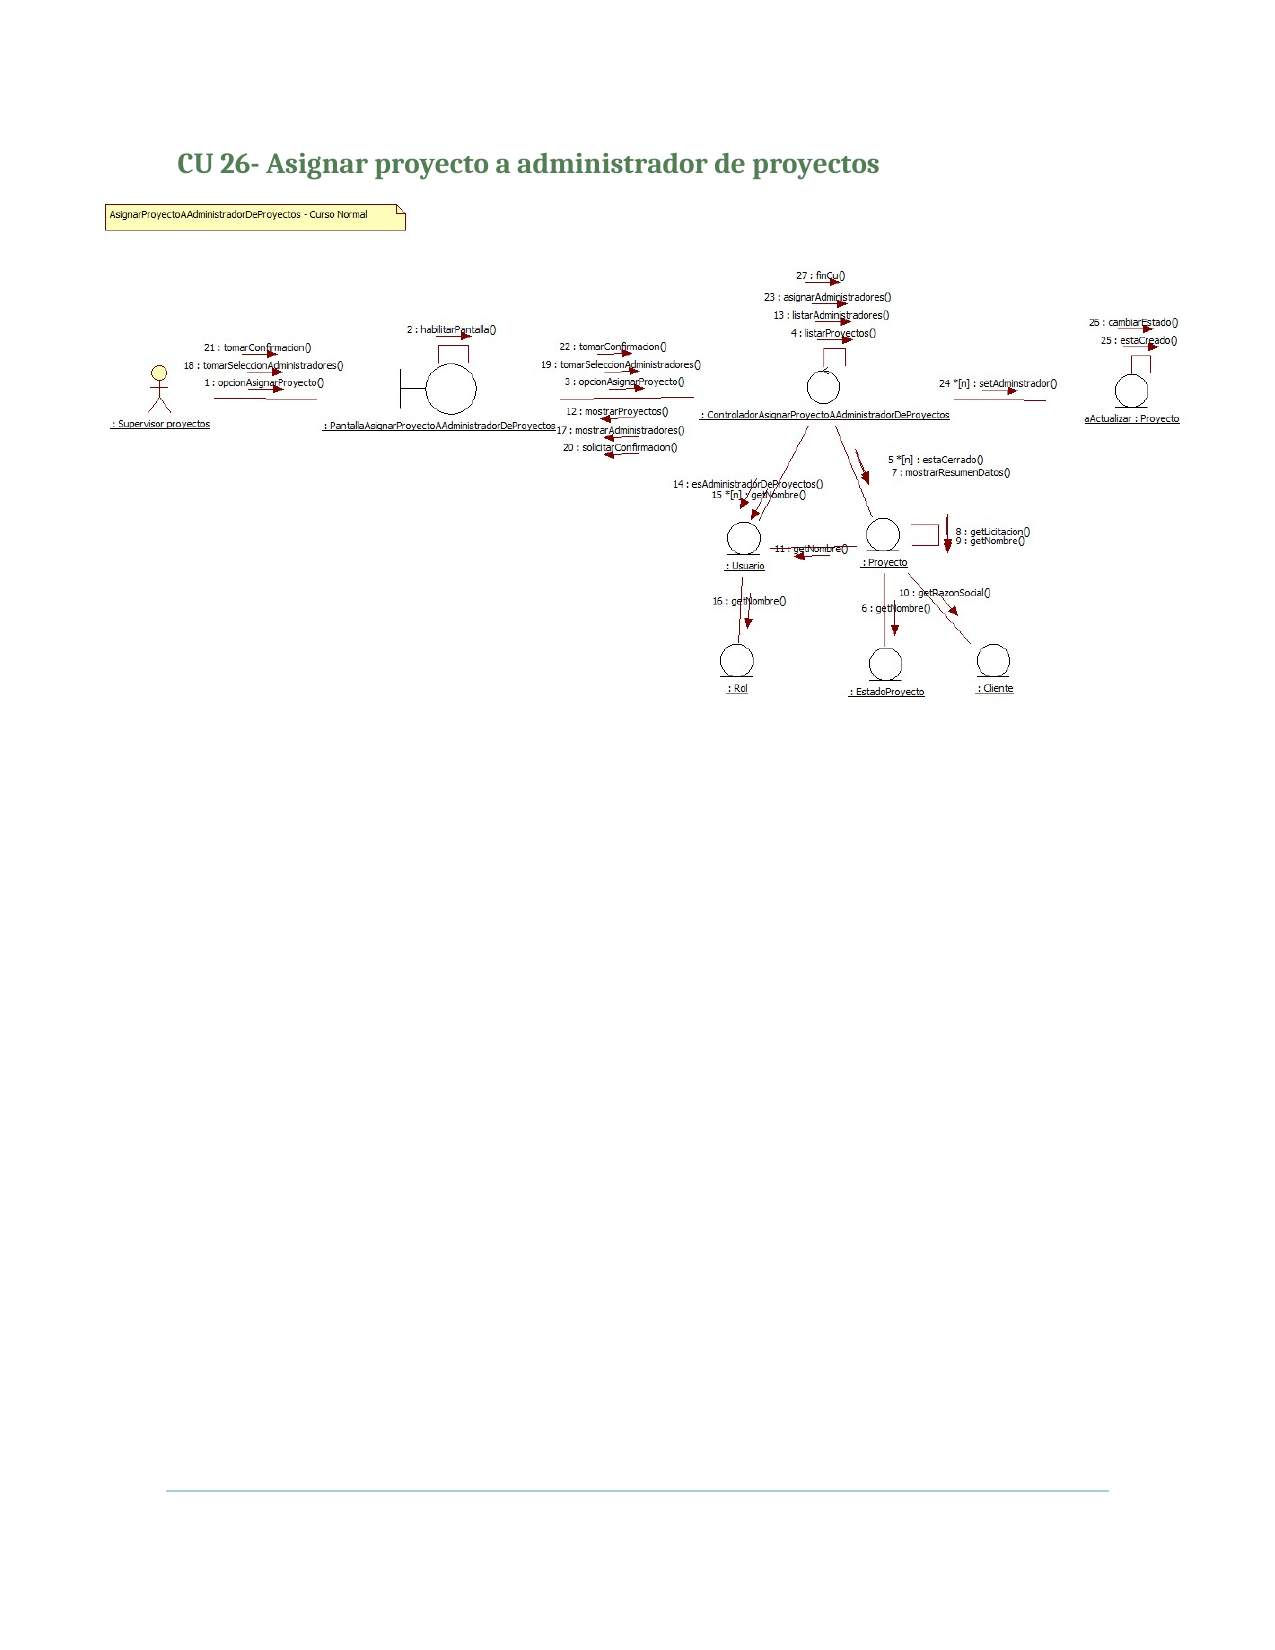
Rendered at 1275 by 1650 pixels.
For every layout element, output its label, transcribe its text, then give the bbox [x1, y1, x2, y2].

subtitle CU 26- Asignar proyecto a administrador de proyectos [177, 148, 1098, 181]
picture [87, 187, 1230, 715]
